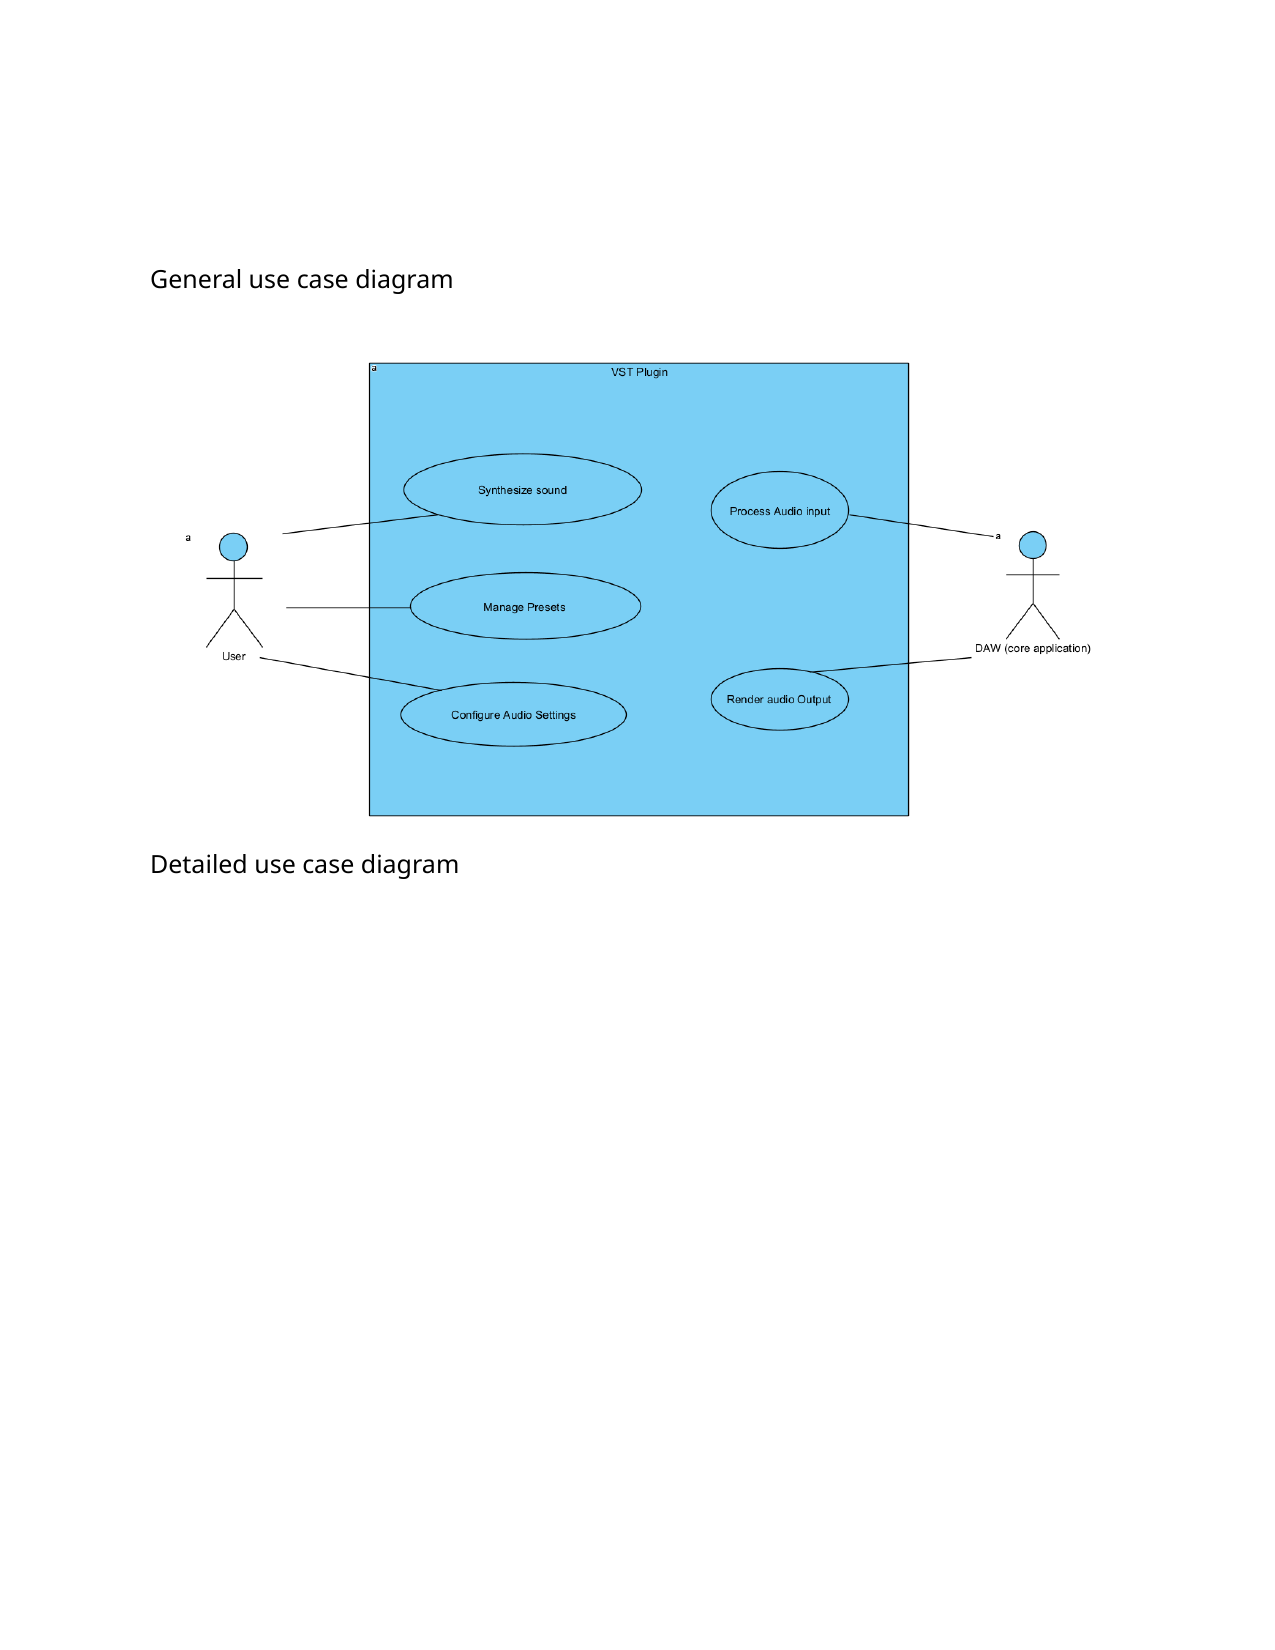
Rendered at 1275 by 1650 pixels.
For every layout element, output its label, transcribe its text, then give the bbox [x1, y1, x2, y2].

text Detailed use case diagram [150, 847, 1125, 881]
picture [150, 317, 1125, 826]
text General use case diagram [150, 262, 1125, 296]
